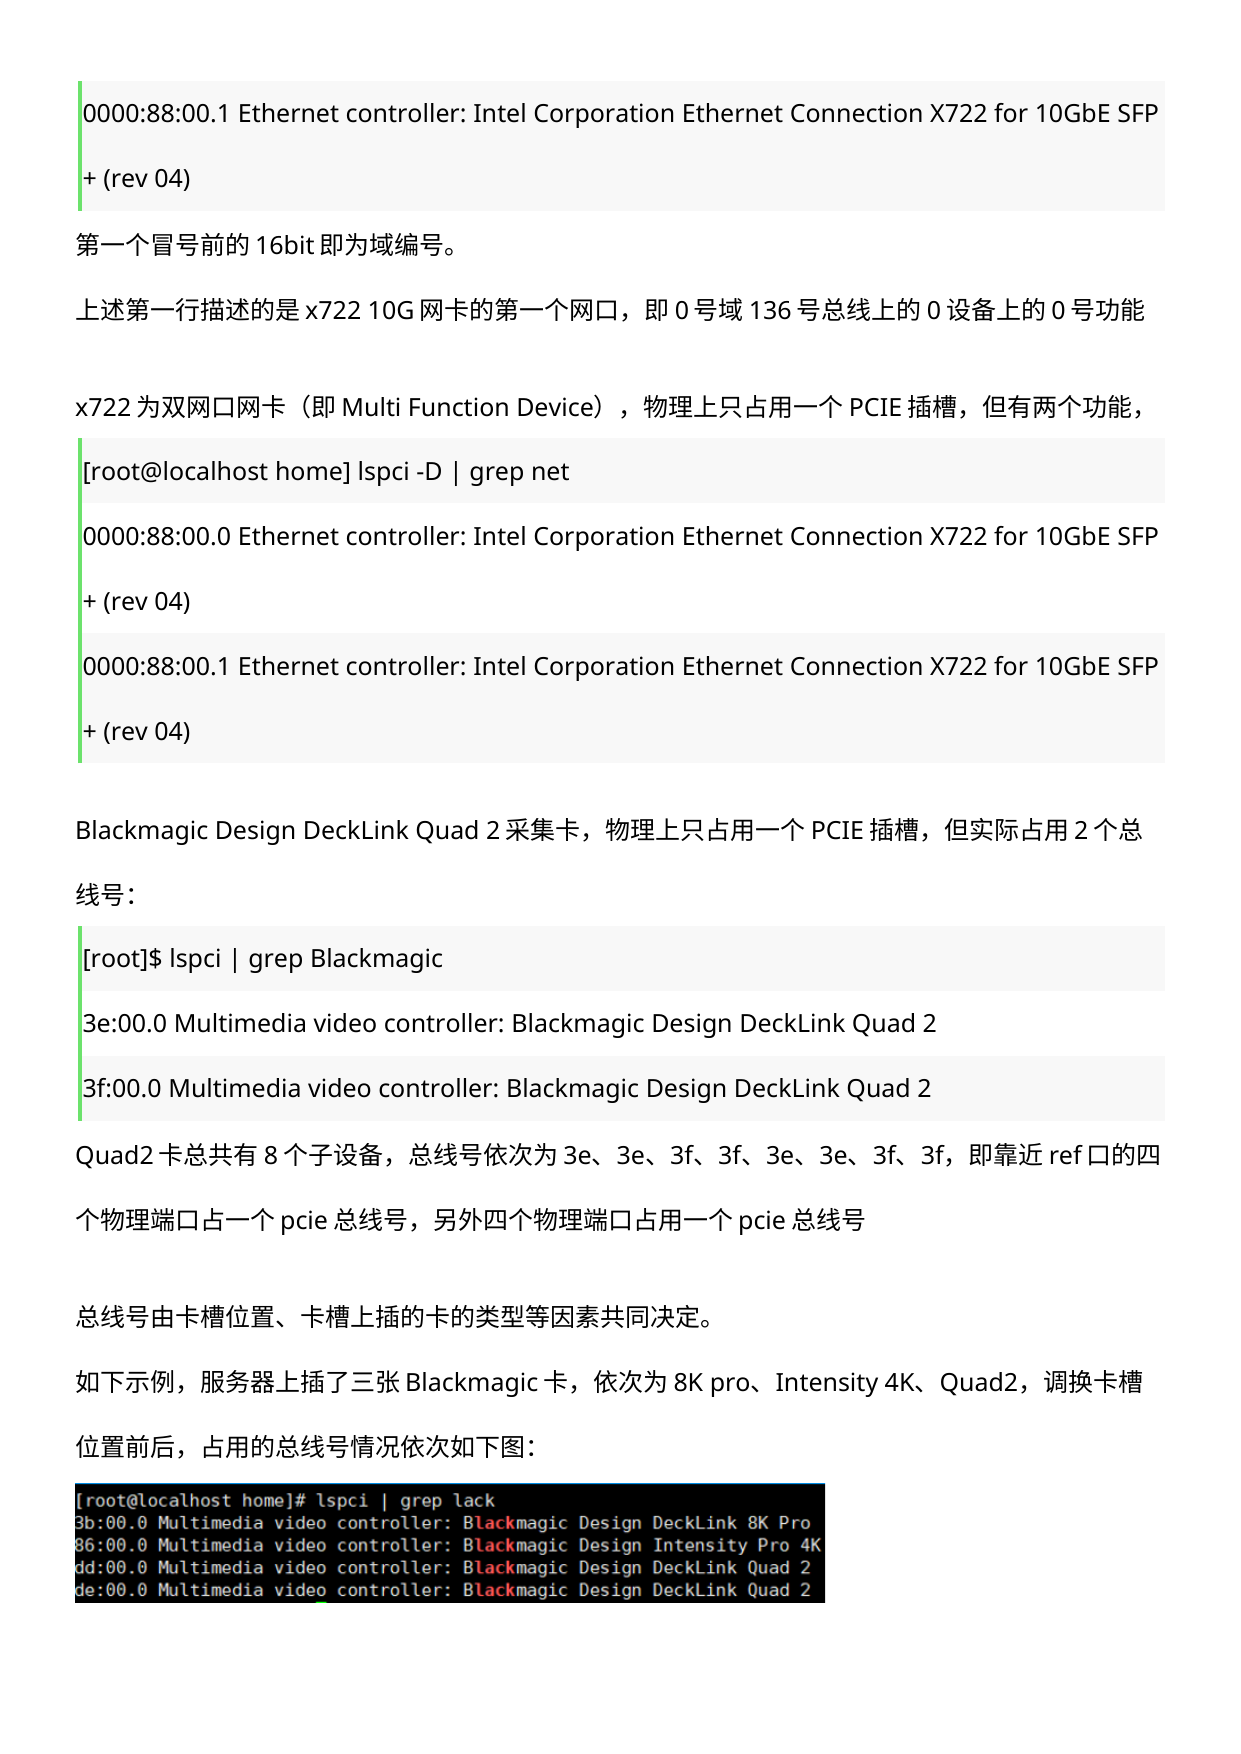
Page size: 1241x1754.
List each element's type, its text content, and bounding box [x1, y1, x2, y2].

text 如下示例，服务器上插了三张Blackmagic卡，依次为8K pro、Intensity 4K、Quad2，调换卡槽位置前后，占用的总线号情况依次如下图： [75, 1348, 1165, 1478]
text 3e:00.0 Multimedia video controller: Blackmagic Design DeckLink Quad 2 [82, 991, 1165, 1056]
text 第一个冒号前的16bit即为域编号。 [75, 211, 1165, 276]
text Blackmagic Design DeckLink Quad 2采集卡，物理上只占用一个PCIE插槽，但实际占用2个总线号： [75, 796, 1165, 926]
text 总线号由卡槽位置、卡槽上插的卡的类型等因素共同决定。 [75, 1283, 1165, 1348]
text [root]$ lspci | grep Blackmagic [82, 926, 1165, 991]
text [root@localhost home] lspci -D | grep net [82, 438, 1165, 503]
text 0000:88:00.1 Ethernet controller: Intel Corporation Ethernet Connection X722 for 10GbE SFP+ (rev 04) [82, 81, 1165, 211]
picture [75, 1483, 826, 1603]
text x722为双网口网卡（即Multi Function Device），物理上只占用一个PCIE插槽，但有两个功能， [75, 373, 1165, 438]
text 上述第一行描述的是x722 10G网卡的第一个网口，即0号域136号总线上的0设备上的0号功能 [75, 276, 1165, 341]
text 0000:88:00.0 Ethernet controller: Intel Corporation Ethernet Connection X722 for 10GbE SFP+ (rev 04) [82, 503, 1165, 633]
text 3f:00.0 Multimedia video controller: Blackmagic Design DeckLink Quad 2 [82, 1056, 1165, 1121]
text 0000:88:00.1 Ethernet controller: Intel Corporation Ethernet Connection X722 for 10GbE SFP+ (rev 04) [82, 633, 1165, 763]
text Quad2卡总共有8个子设备，总线号依次为3e、3e、3f、3f、3e、3e、3f、3f，即靠近ref口的四个物理端口占一个pcie总线号，另外四个物理端口占用一个pcie总线号 [75, 1121, 1165, 1251]
